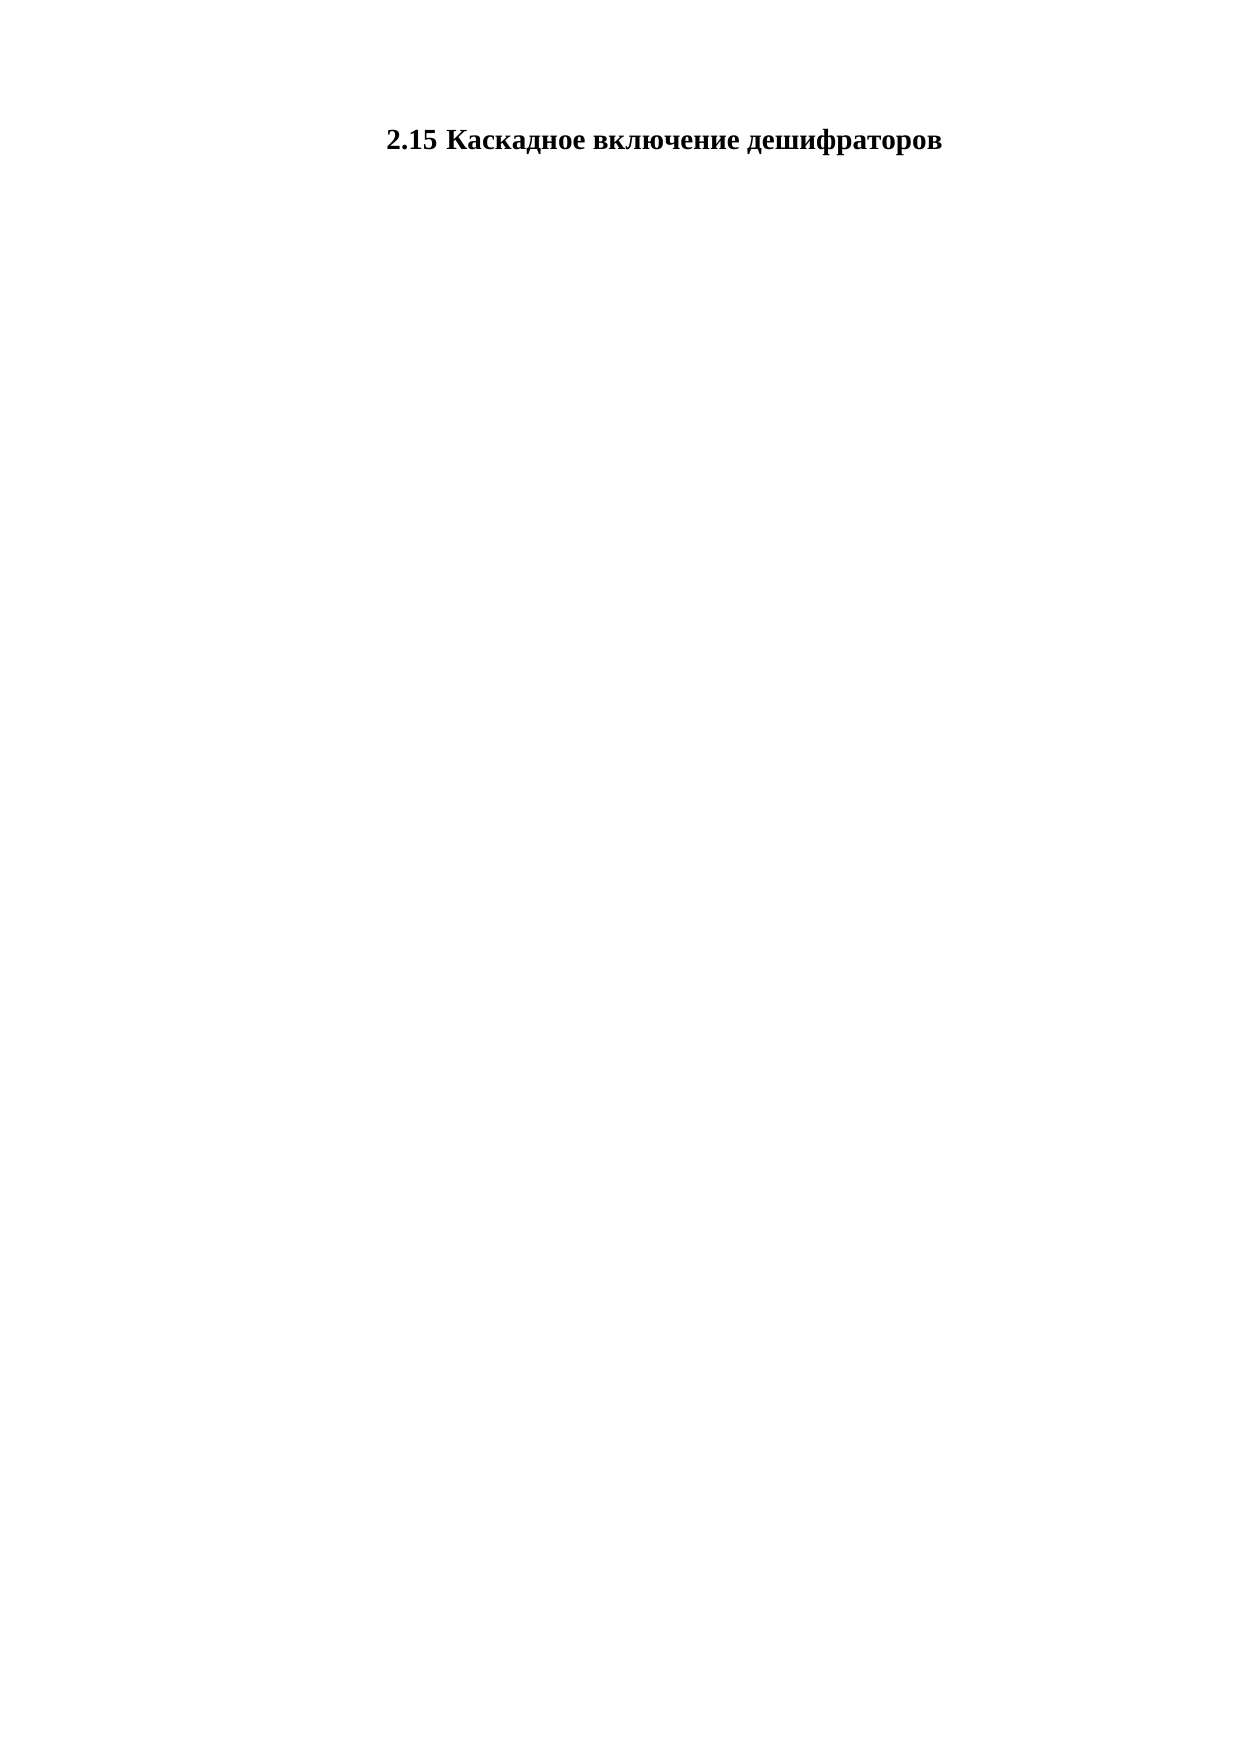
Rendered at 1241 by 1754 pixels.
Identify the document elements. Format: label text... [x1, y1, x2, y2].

subtitle Каскадное включение дешифраторов [177, 122, 1152, 156]
